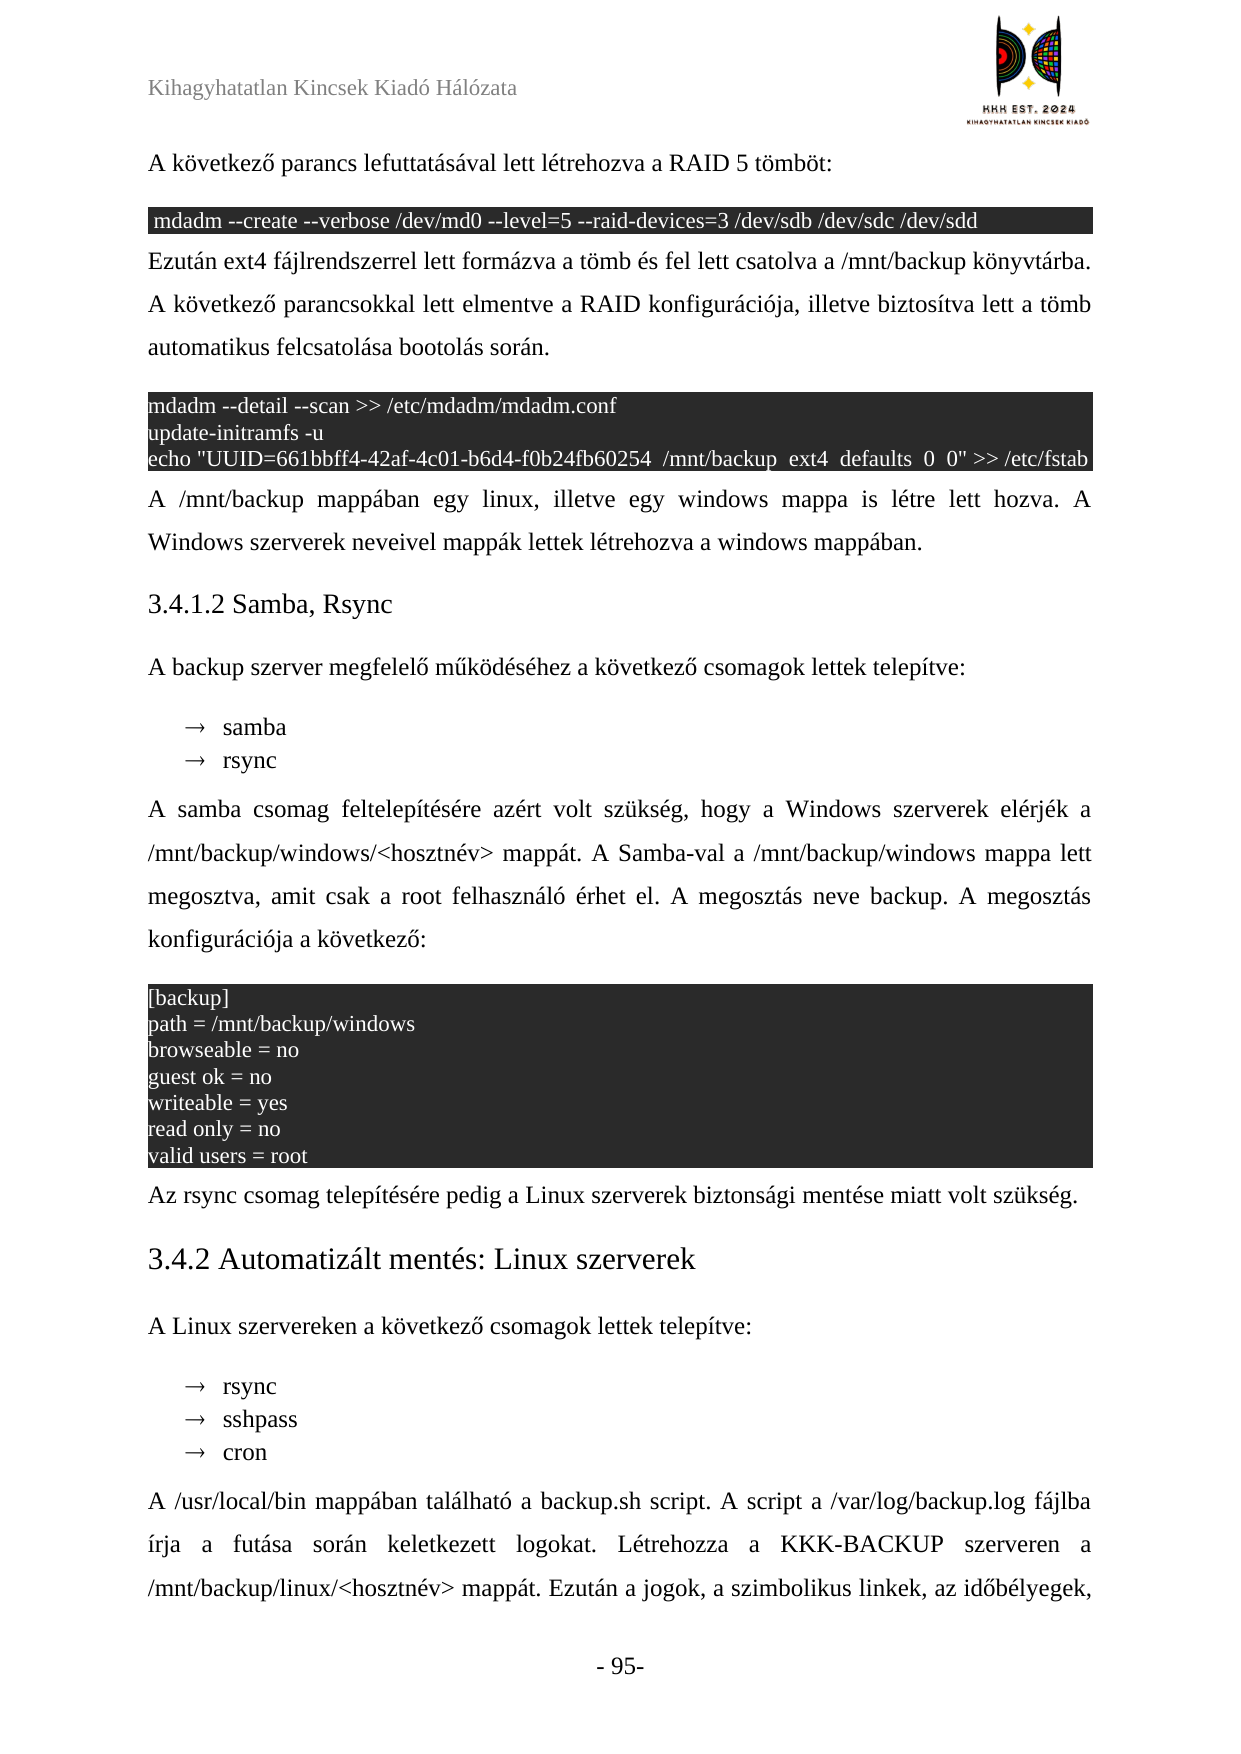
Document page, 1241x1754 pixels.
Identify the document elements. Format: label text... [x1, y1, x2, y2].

text read only = no [148, 1115, 1093, 1142]
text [148, 1486, 1093, 1601]
list cron [185, 1437, 1093, 1466]
text writeable = yes [148, 1089, 1093, 1115]
text echo "UUID=661bbff4-42af-4c01-b6d4-f0b24fb60254 /mnt/backup ext4 defaults 0 0" >> /etc/fstab [148, 445, 1093, 471]
text path = /mnt/backup/windows [148, 1010, 1093, 1036]
text A samba csomag feltelepítésére azért volt szükség, hogy a Windows szerverek elérjék a /mnt/backup/windows/<hosztnév> mappát. A Samba-val a /mnt/backup/windows mappa lett megosztva, amit csak a root felhasználó érhet el. A megosztás neve backup. A megosztás konfigurációja a következő: [148, 794, 1093, 953]
text 3.4.1.2 Samba, Rsync [148, 587, 1093, 619]
list samba [185, 712, 1093, 741]
text Az rsync csomag telepítésére pedig a Linux szerverek biztonsági mentése miatt volt szükség. [148, 1181, 1093, 1209]
text mdadm --create --verbose /dev/md0 --level=5 --raid-devices=3 /dev/sdb /dev/sdc /dev/sdd [148, 207, 1093, 234]
text Ezután ext4 fájlrendszerrel lett formázva a tömb és fel lett csatolva a /mnt/backup könyvtárba. A következő parancsokkal lett elmentve a RAID konfigurációja, illetve biztosítva lett a tömb automatikus felcsatolása bootolás során. [148, 246, 1093, 361]
text browseable = no [148, 1036, 1093, 1063]
text A /mnt/backup mappában egy linux, illetve egy windows mappa is létre lett hozva. A Windows szerverek neveivel mappák lettek létrehozva a windows mappában. [148, 484, 1093, 556]
text guest ok = no [148, 1063, 1093, 1089]
picture [958, 4, 1094, 130]
text valid users = root [148, 1142, 1093, 1168]
text 3.4.2 Automatizált mentés: Linux szerverek [148, 1240, 1093, 1276]
text A backup szerver megfelelő működéséhez a következő csomagok lettek telepítve: [148, 652, 1093, 681]
text A Linux szervereken a következő csomagok lettek telepítve: [148, 1311, 1093, 1340]
list rsync [185, 745, 1093, 773]
list rsync [185, 1371, 1093, 1399]
text A következő parancs lefuttatásával lett létrehozva a RAID 5 tömböt: [148, 148, 1093, 176]
list sshpass [185, 1404, 1093, 1432]
text update-initramfs -u [148, 419, 1093, 445]
text [backup] [148, 984, 1093, 1010]
text mdadm --detail --scan >> /etc/mdadm/mdadm.conf [148, 392, 1093, 419]
